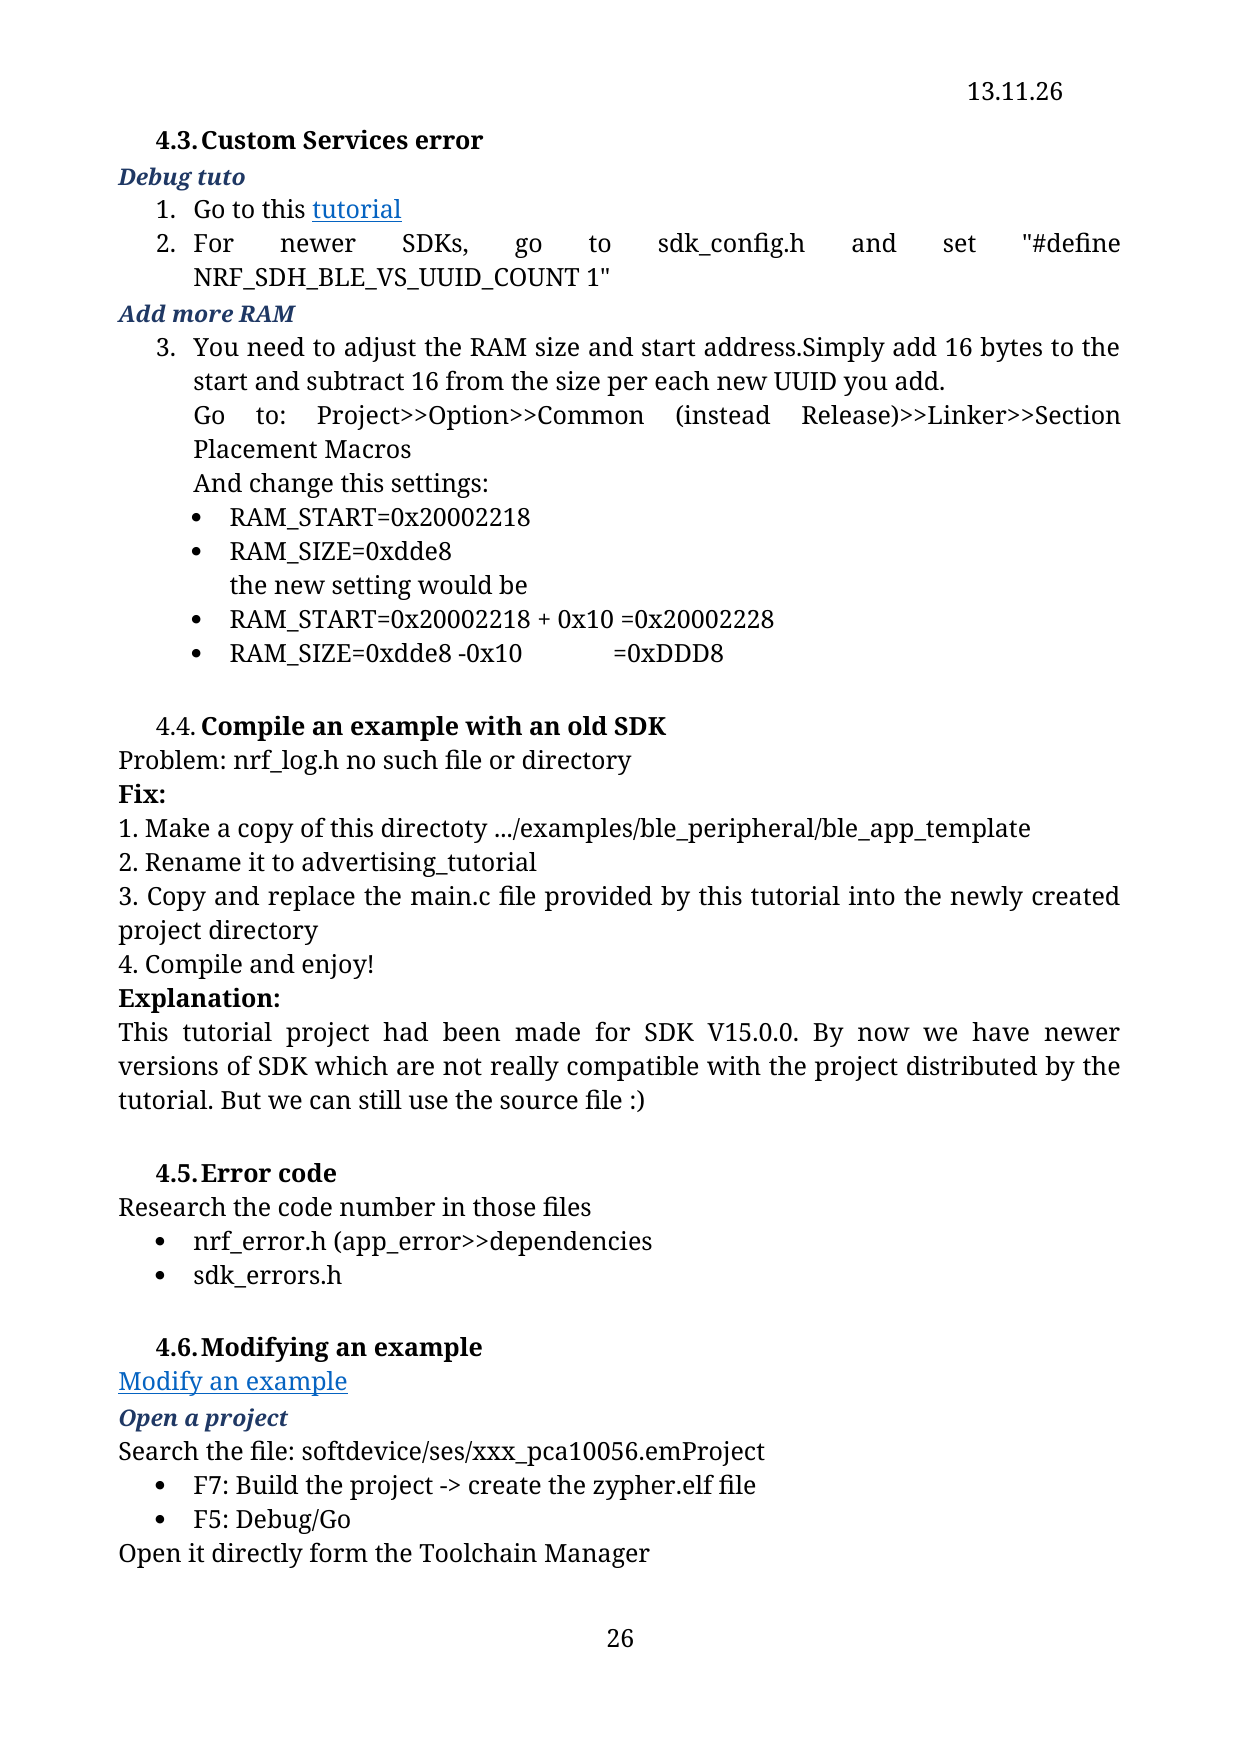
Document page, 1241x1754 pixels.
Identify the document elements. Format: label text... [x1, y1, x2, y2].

text 4. Compile and enjoy! [118, 947, 1122, 981]
list Go to this tutorial [156, 192, 1122, 226]
text Modify an example [118, 1364, 1122, 1398]
subtitle Compile an example with an old SDK [156, 708, 1122, 742]
text Explanation: [118, 981, 1122, 1015]
subtitle Add more RAM [118, 298, 1122, 329]
text Fix: [118, 776, 1122, 810]
list F5: Debug/Go [156, 1501, 1122, 1535]
subtitle Debug tuto [118, 161, 1122, 192]
list RAM_SIZE=0xdde8 -0x10 =0xDDD8 [192, 636, 1122, 670]
subtitle Modifying an example [156, 1330, 1122, 1364]
text 2. Rename it to advertising_tutorial [118, 844, 1122, 878]
subtitle Open a project [118, 1402, 1122, 1433]
list nrf_error.h (app_error>>dependencies [156, 1223, 1122, 1257]
text 1. Make a copy of this directoty .../examples/ble_peripheral/ble_app_template [118, 810, 1122, 844]
list RAM_SIZE=0xdde8 [192, 534, 1122, 568]
text Problem: nrf_log.h no such file or directory [118, 742, 1122, 776]
subtitle Error code [156, 1155, 1122, 1189]
list And change this settings: [193, 466, 1122, 500]
text Research the code number in those files [118, 1189, 1122, 1223]
list RAM_START=0x20002218 + 0x10 =0x20002228 [192, 602, 1122, 636]
list the new setting would be [229, 568, 1122, 602]
list For newer SDKs, go to sdk_config.h and set "#define NRF_SDH_BLE_VS_UUID_COUNT 1" [156, 226, 1122, 294]
text 3. Copy and replace the main.c file provided by this tutorial into the newly created project directory [118, 878, 1122, 947]
list sdk_errors.h [156, 1257, 1122, 1291]
list F7: Build the project -> create the zypher.elf file [156, 1467, 1122, 1501]
subtitle Custom Services error [156, 122, 1122, 156]
text This tutorial project had been made for SDK V15.0.0. By now we have newer versions of SDK which are not really compatible with the project distributed by the tutorial. But we can still use the source file :) [118, 1015, 1122, 1117]
list You need to adjust the RAM size and start address.Simply add 16 bytes to the start and subtract 16 from the size per each new UUID you add. [156, 329, 1122, 397]
list RAM_START=0x20002218 [192, 500, 1122, 534]
list Go to: Project>>Option>>Common (instead Release)>>Linker>>Section Placement Macros [193, 397, 1122, 466]
text Open it directly form the Toolchain Manager [118, 1535, 1122, 1569]
text Search the file: softdevice/ses/xxx_pca10056.emProject [118, 1433, 1122, 1467]
